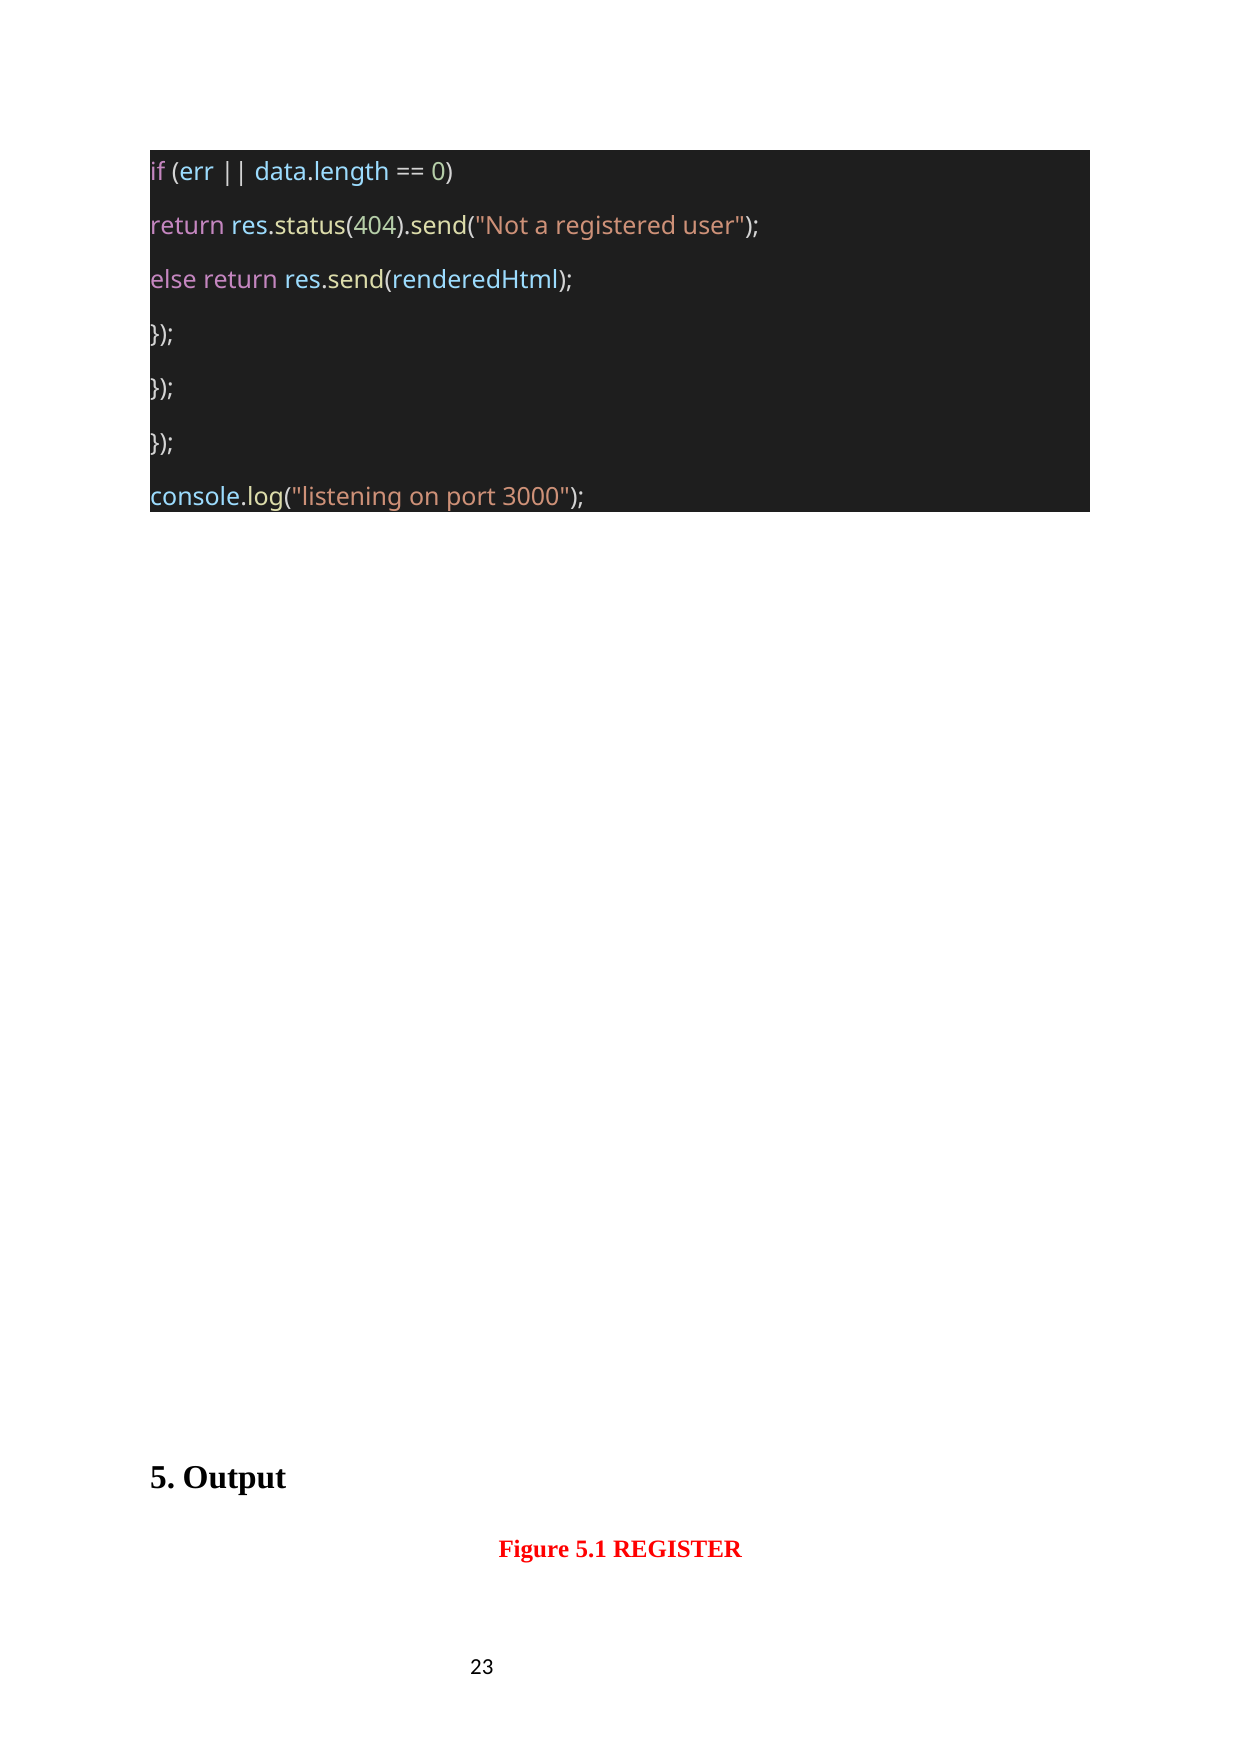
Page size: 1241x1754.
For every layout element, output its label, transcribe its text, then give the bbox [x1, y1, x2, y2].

text }); [150, 421, 1090, 458]
text Figure 5.1 REGISTER [150, 1534, 1090, 1563]
text else return res.send(renderedHtml); [150, 258, 1090, 296]
text console.log("listening on port 3000"); [150, 475, 1090, 512]
text if (err || data.length == 0) [150, 150, 1090, 187]
text }); [150, 367, 1090, 404]
text }); [150, 312, 1090, 350]
text return res.status(404).send("Not a registered user"); [150, 204, 1090, 242]
list Output [150, 1458, 1090, 1496]
